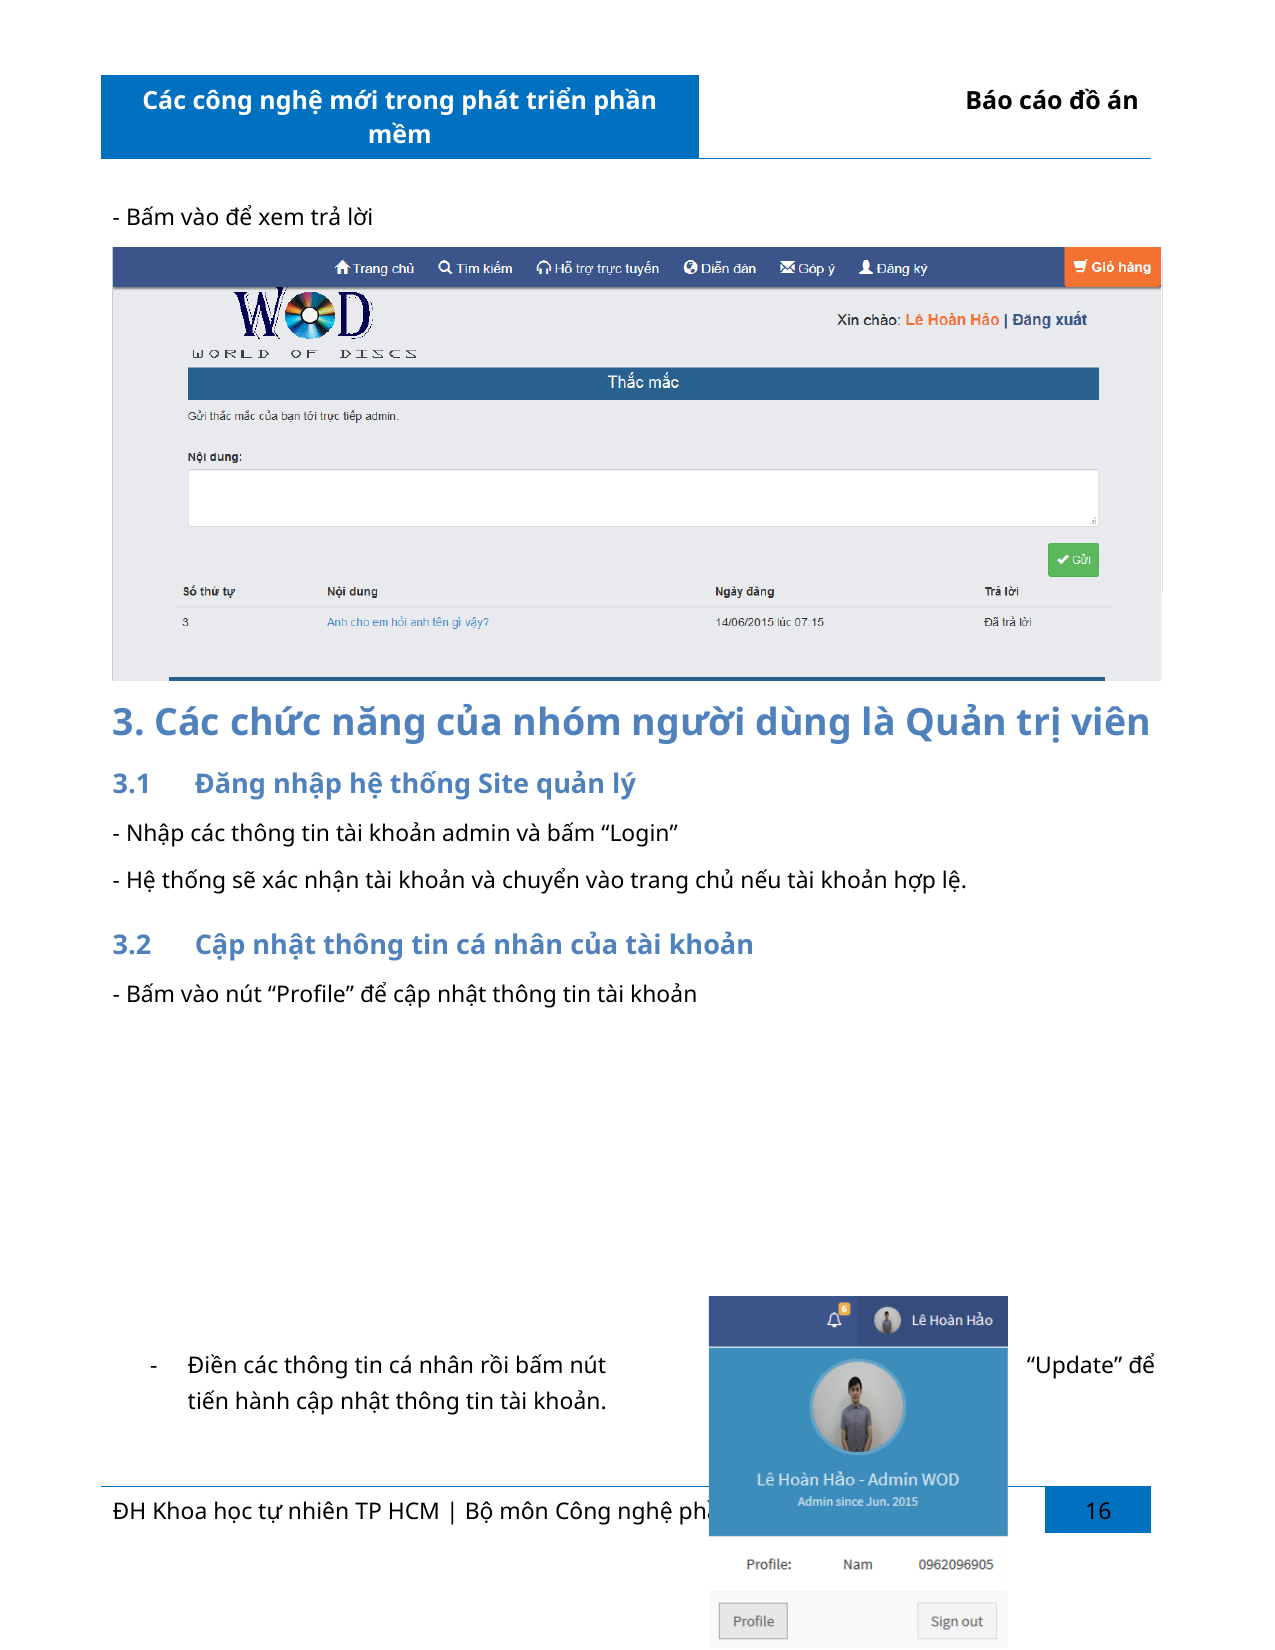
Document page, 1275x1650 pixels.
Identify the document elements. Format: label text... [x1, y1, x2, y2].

text - Bấm vào để xem trả lời [112, 201, 1162, 232]
subtitle 3.2 Cập nhật thông tin cá nhân của tài khoản [112, 925, 1162, 962]
subtitle 3.1 Đăng nhập hệ thống Site quản lý [112, 764, 1162, 801]
picture [112, 247, 1163, 681]
text - Hệ thống sẽ xác nhận tài khoản và chuyển vào trang chủ nếu tài khoản hợp lệ. [112, 863, 1162, 895]
list Điền các thông tin cá nhân rồi bấm nút “Update” để tiến hành cập nhật thông tin tài khoản. [150, 1349, 707, 1416]
subtitle 3. Các chức năng của nhóm người dùng là Quản trị viên [112, 695, 1162, 746]
picture [707, 1296, 1008, 1646]
text - Bấm vào nút “Profile” để cập nhật thông tin tài khoản [112, 978, 1162, 1009]
list Điền các thông tin cá nhân rồi bấm nút “Update” để tiến hành cập nhật thông tin tài khoản. [1008, 1349, 1162, 1416]
text - Nhập các thông tin tài khoản admin và bấm “Login” [112, 817, 1162, 848]
